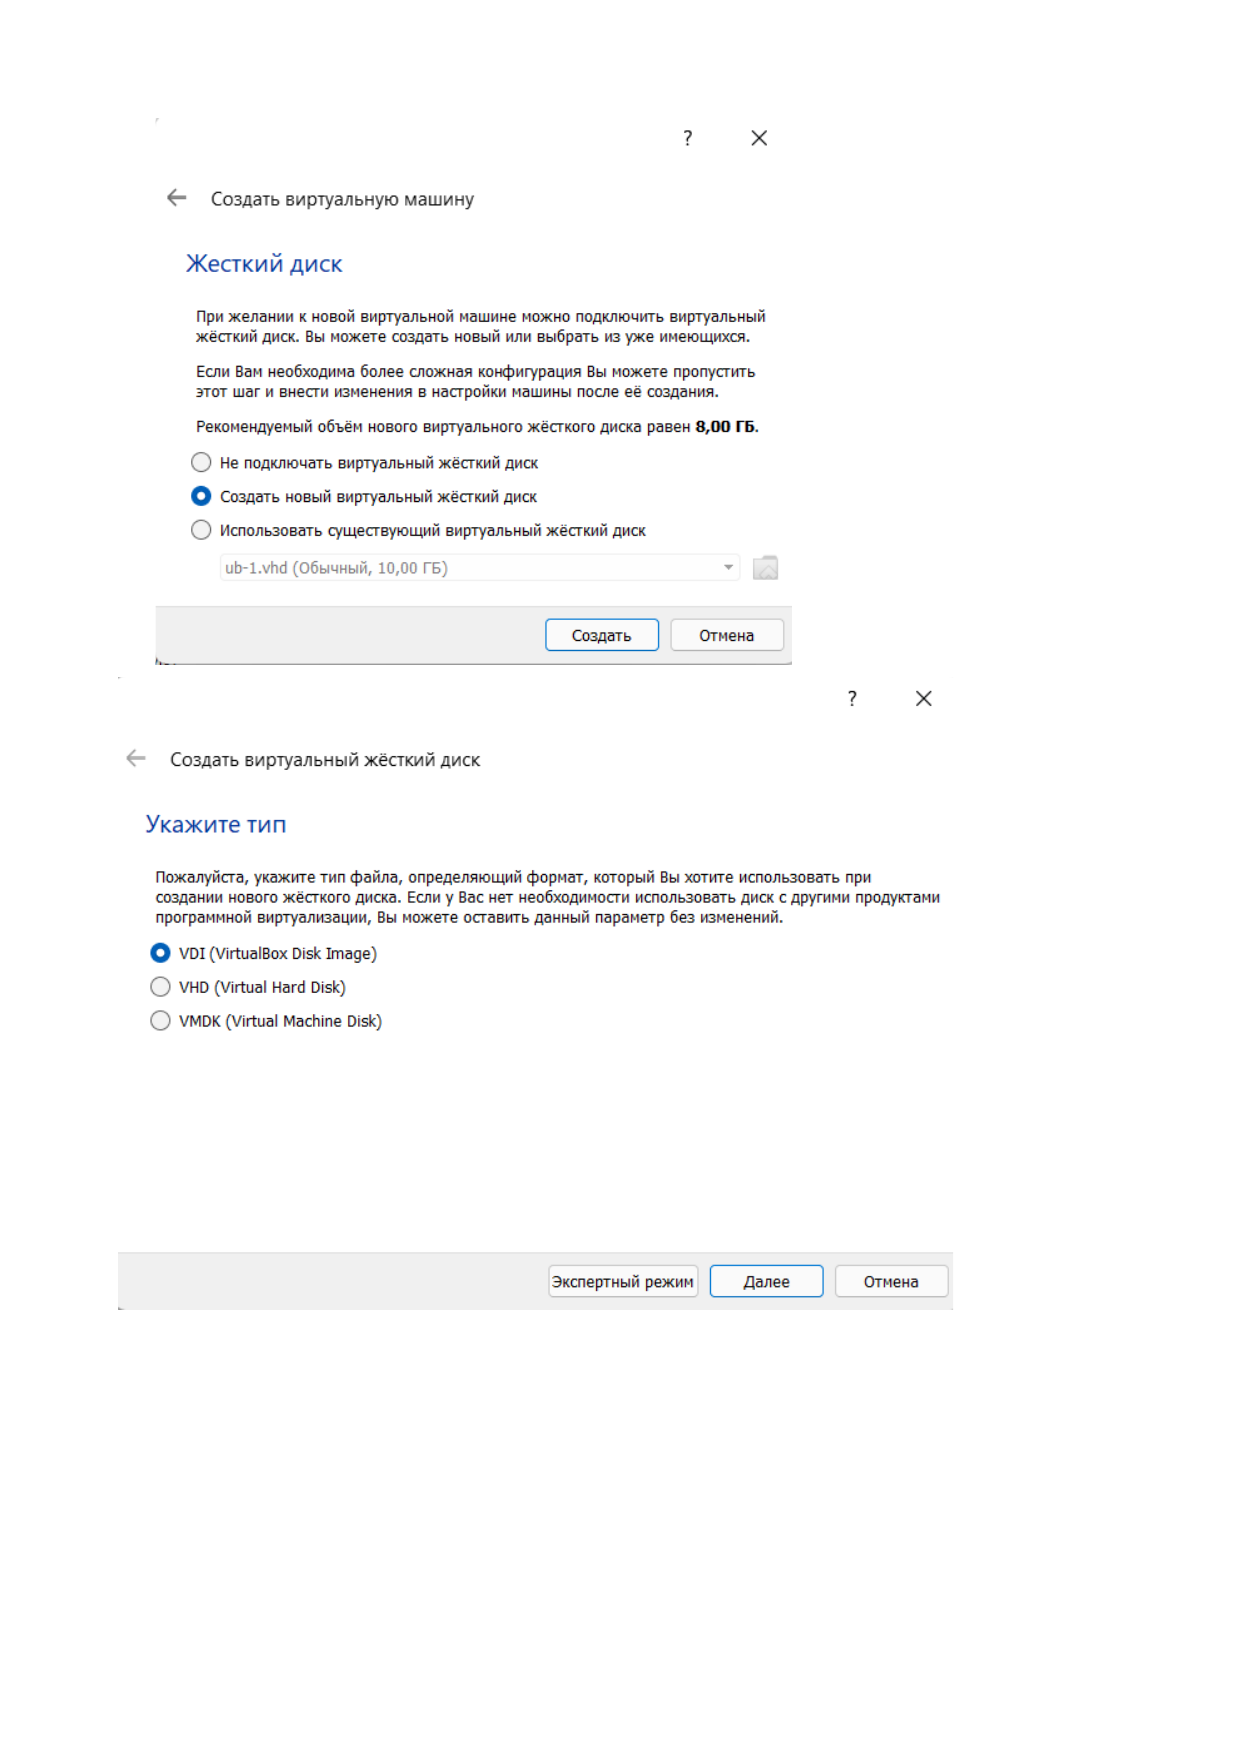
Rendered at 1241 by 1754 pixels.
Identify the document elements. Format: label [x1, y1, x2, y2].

picture [118, 677, 954, 1310]
picture [155, 118, 792, 665]
